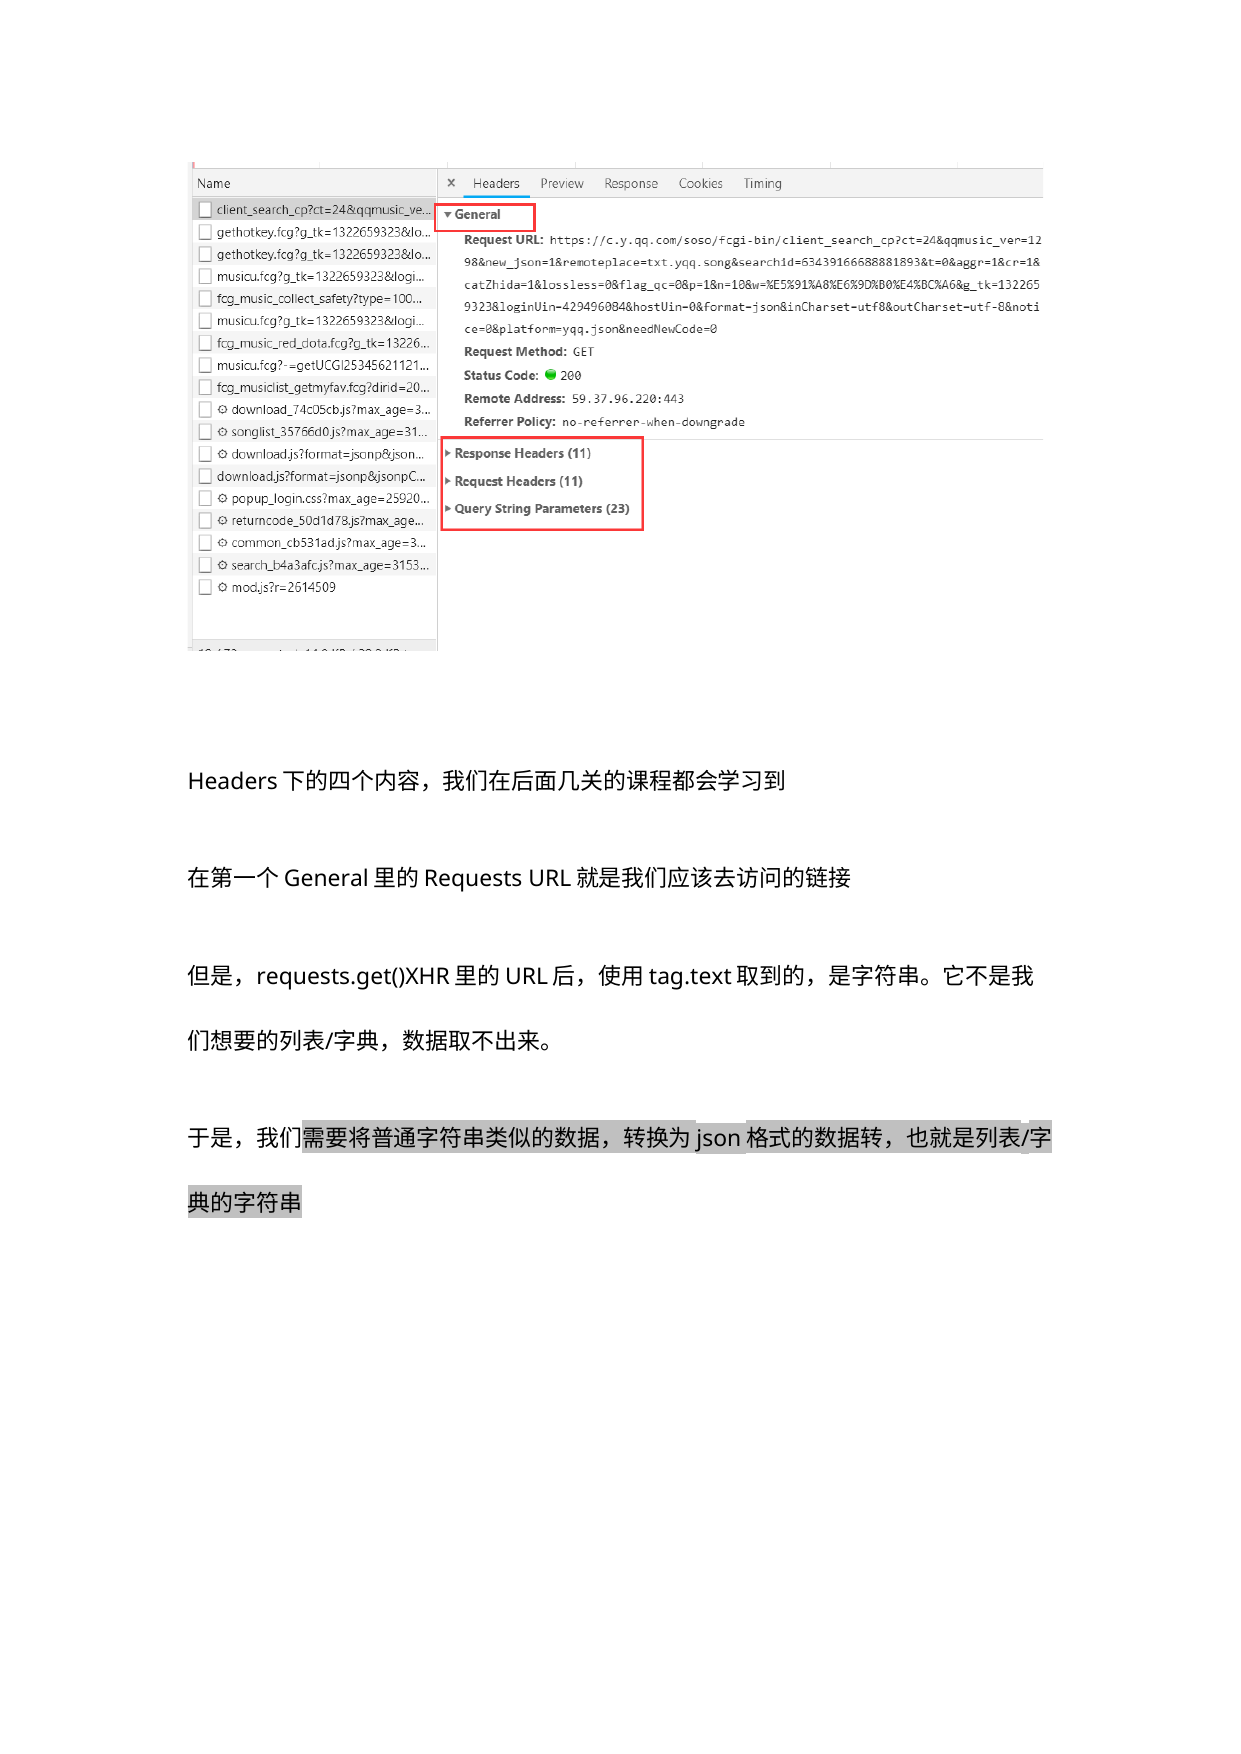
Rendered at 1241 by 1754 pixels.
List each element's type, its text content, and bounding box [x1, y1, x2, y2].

text 于是，我们需要将普通字符串类似的数据，转换为json格式的数据转，也就是列表/字典的字符串 [187, 1104, 1053, 1234]
text 但是，requests.get()XHR里的URL后，使用tag.text取到的，是字符串。它不是我们想要的列表/字典，数据取不出来。 [187, 942, 1053, 1072]
text Headers下的四个内容，我们在后面几关的课程都会学习到 [187, 747, 1053, 812]
text 在第一个General里的Requests URL就是我们应该去访问的链接 [187, 844, 1053, 909]
picture [187, 162, 1044, 651]
